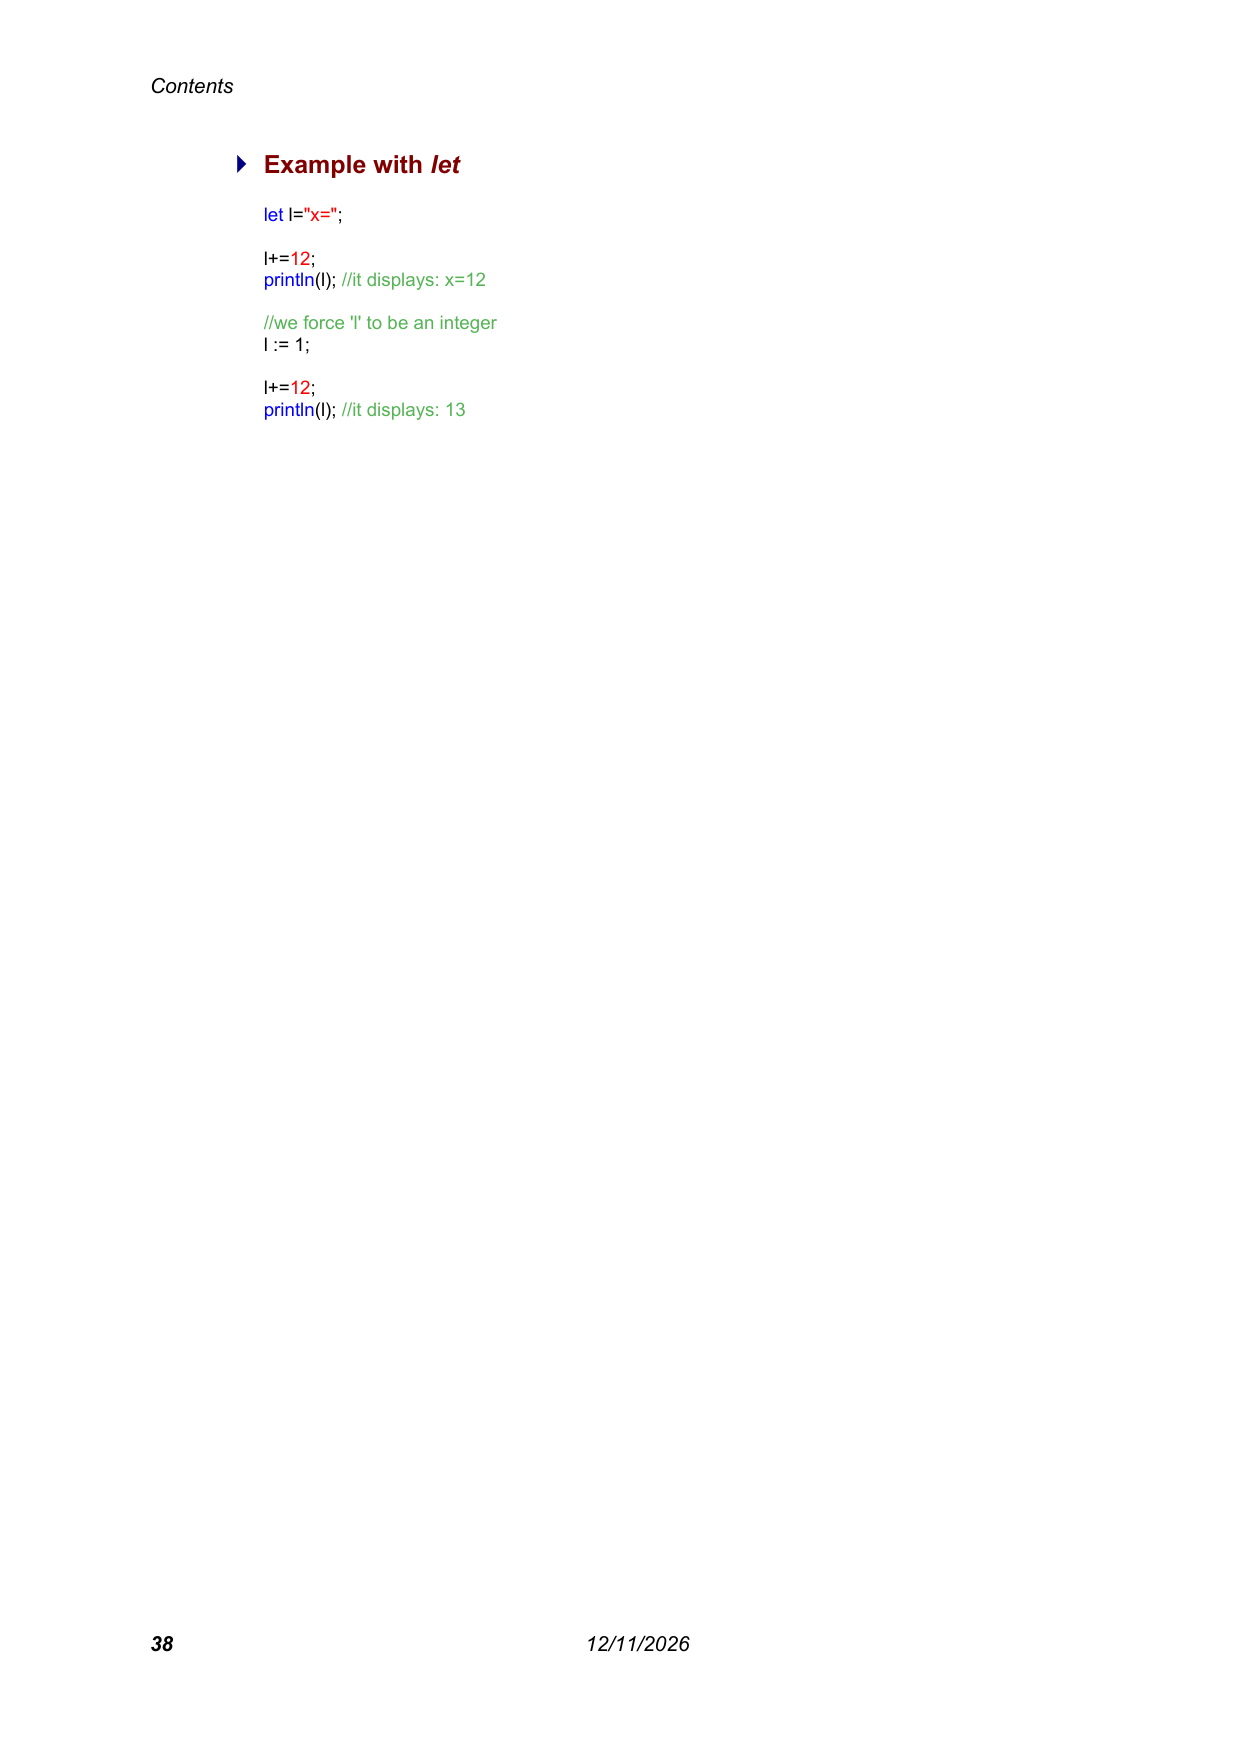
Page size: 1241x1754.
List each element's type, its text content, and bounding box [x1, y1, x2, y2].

subtitle Example with let [226, 150, 1090, 179]
text l+=12; [263, 247, 1090, 269]
text println(l); //it displays: x=12 [263, 269, 1090, 291]
text println(l); //it displays: 13 [263, 398, 1090, 420]
text //we force 'l' to be an integer [263, 312, 1090, 334]
text l+=12; [263, 377, 1090, 398]
text l := 1; [263, 334, 1090, 355]
text let l="x="; [263, 204, 1090, 226]
